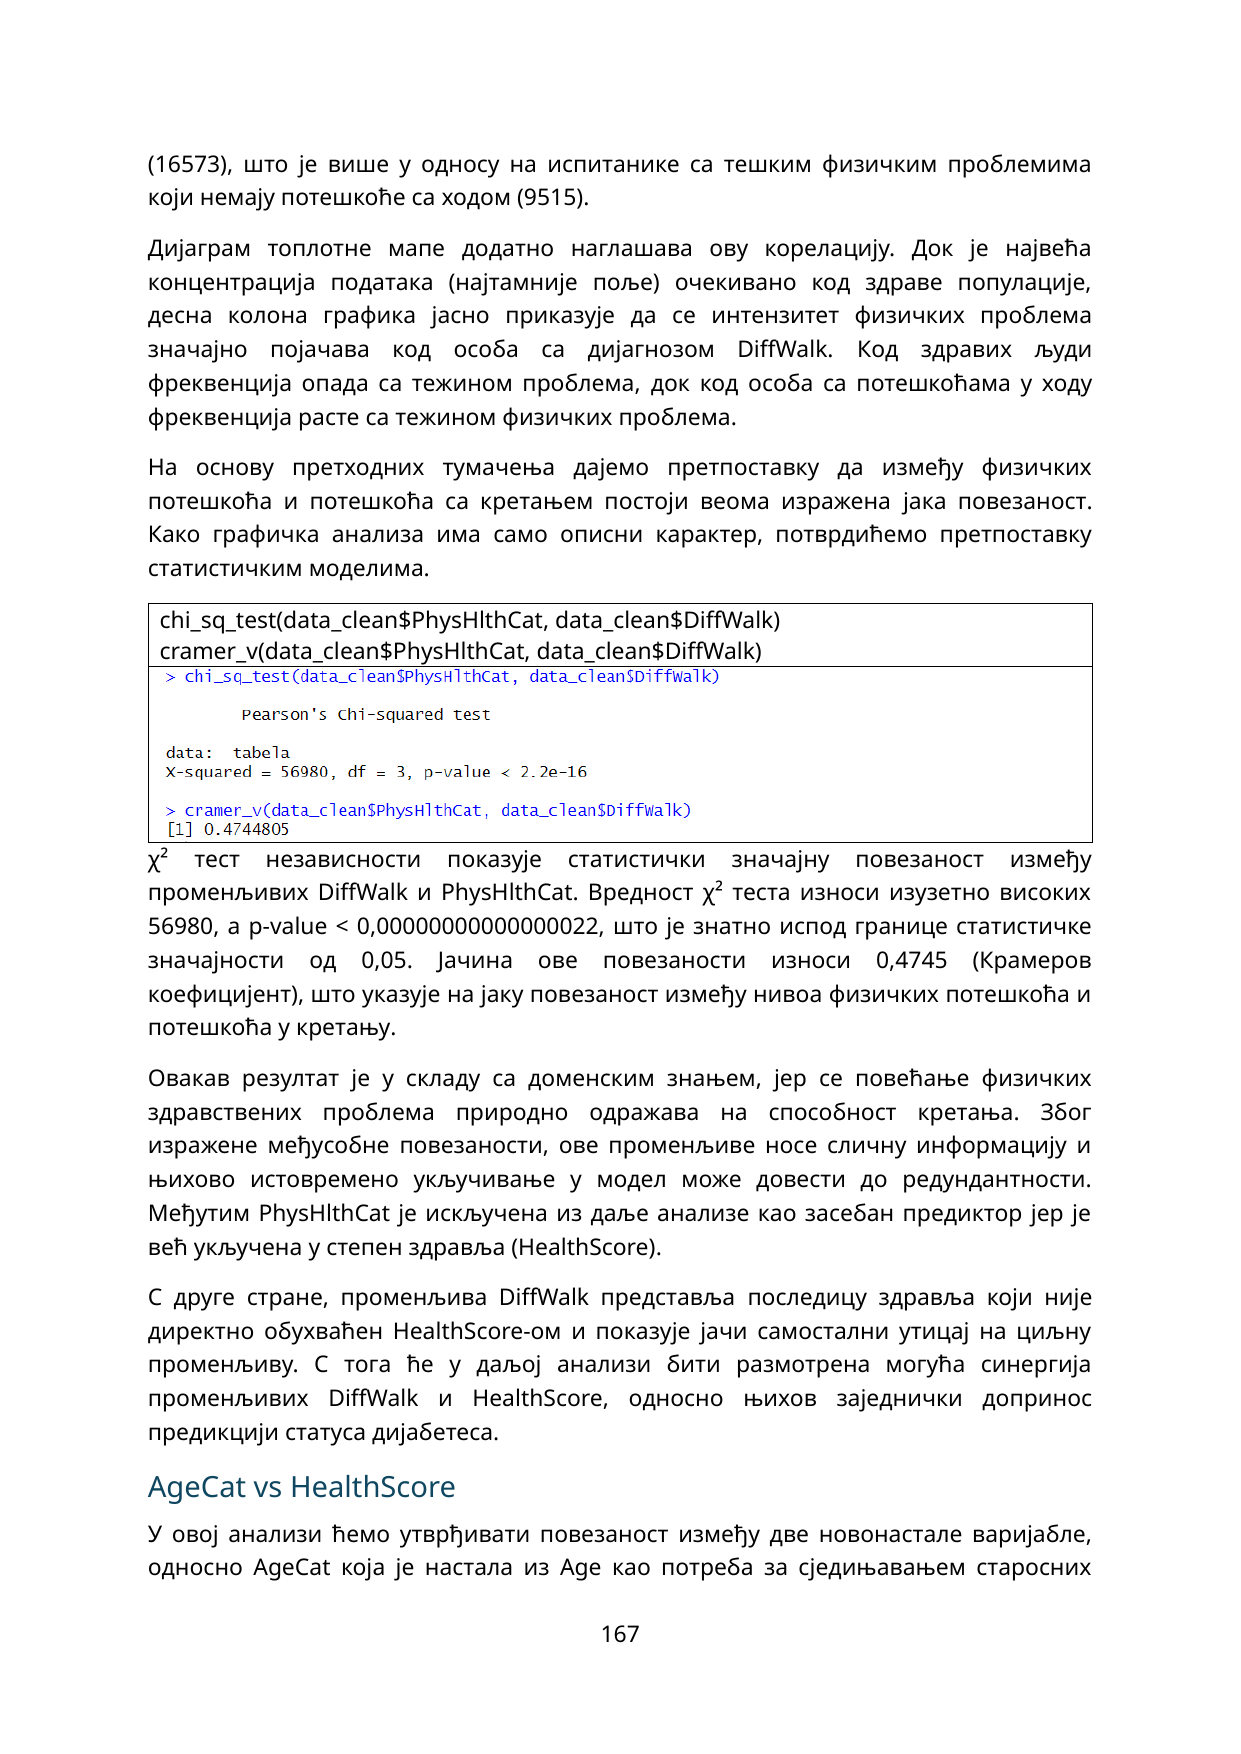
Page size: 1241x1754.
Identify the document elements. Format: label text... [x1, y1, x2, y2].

subtitle AgeCat vs HealthScore [148, 1466, 1093, 1506]
text С друге стране, променљива DiffWalk представља последицу здравља који није директно обухваћен HealthScore-ом и показује јачи самостални утицај на циљну променљиву. С тога ће у даљој анализи бити размотрена могућа синергија променљивих DiffWalk и HealthScore, односно њихов заједнички допринос предикцији статуса дијабетеса. [148, 1281, 1093, 1447]
text На основу претходних тумачења дајемо претпоставку да између физичких потешкоћа и потешкоћа са кретањем постоји веома изражена јака повезаност. Како графичка анализа има само описни карактер, потврдићемо претпоставку статистичким моделима. [148, 451, 1093, 583]
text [148, 1517, 1093, 1582]
table_header chi_sq_test(data_clean$PhysHlthCat, data_clean$DiffWalk) cramer_v(data_clean$PhysHlthCat, data_clean$DiffWalk) [149, 604, 1092, 666]
picture [159, 667, 753, 842]
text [148, 148, 1093, 213]
text Овакав резултат је у складу са доменским знањем, јер се повећање физичких здравствених проблема природно одражава на способност кретања. Због изражене међусобне повезаности, ове променљиве носе сличну информацију и њихово истовремено укључивање у модел може довести до редундантности. Међутим PhysHlthCat је искључена из даље анализе као засебан предиктор јер је већ укључена у степен здравља (HealthScore). [148, 1062, 1093, 1262]
table_cell [149, 667, 159, 842]
text χ² тест независности показује статистички значајну повезаност између променљивих DiffWalk и PhysHlthCat. Вредност χ² теста износи изузетно високих 56980, а p-value < 0,00000000000000022, што је знатно испод границе статистичке значајности од 0,05. Јачина ове повезаности износи 0,4745 (Крамеров коефицијент), што указује на јаку повезаност између нивоа физичких потешкоћа и потешкоћа у кретању. [148, 843, 1093, 1043]
table_cell [753, 667, 1092, 842]
text Дијаграм топлотне мапе додатно наглашава ову корелацију. Док је највећа концентрација података (најтамније поље) очекивано код здраве популације, десна колона графика јасно приказује да се интензитет физичких проблема значајно појачава код особа са дијагнозом DiffWalk. Код здравих људи фреквенција опада са тежином проблема, док код особа са потешкоћама у ходу фреквенција расте са тежином физичких проблема. [148, 232, 1093, 432]
